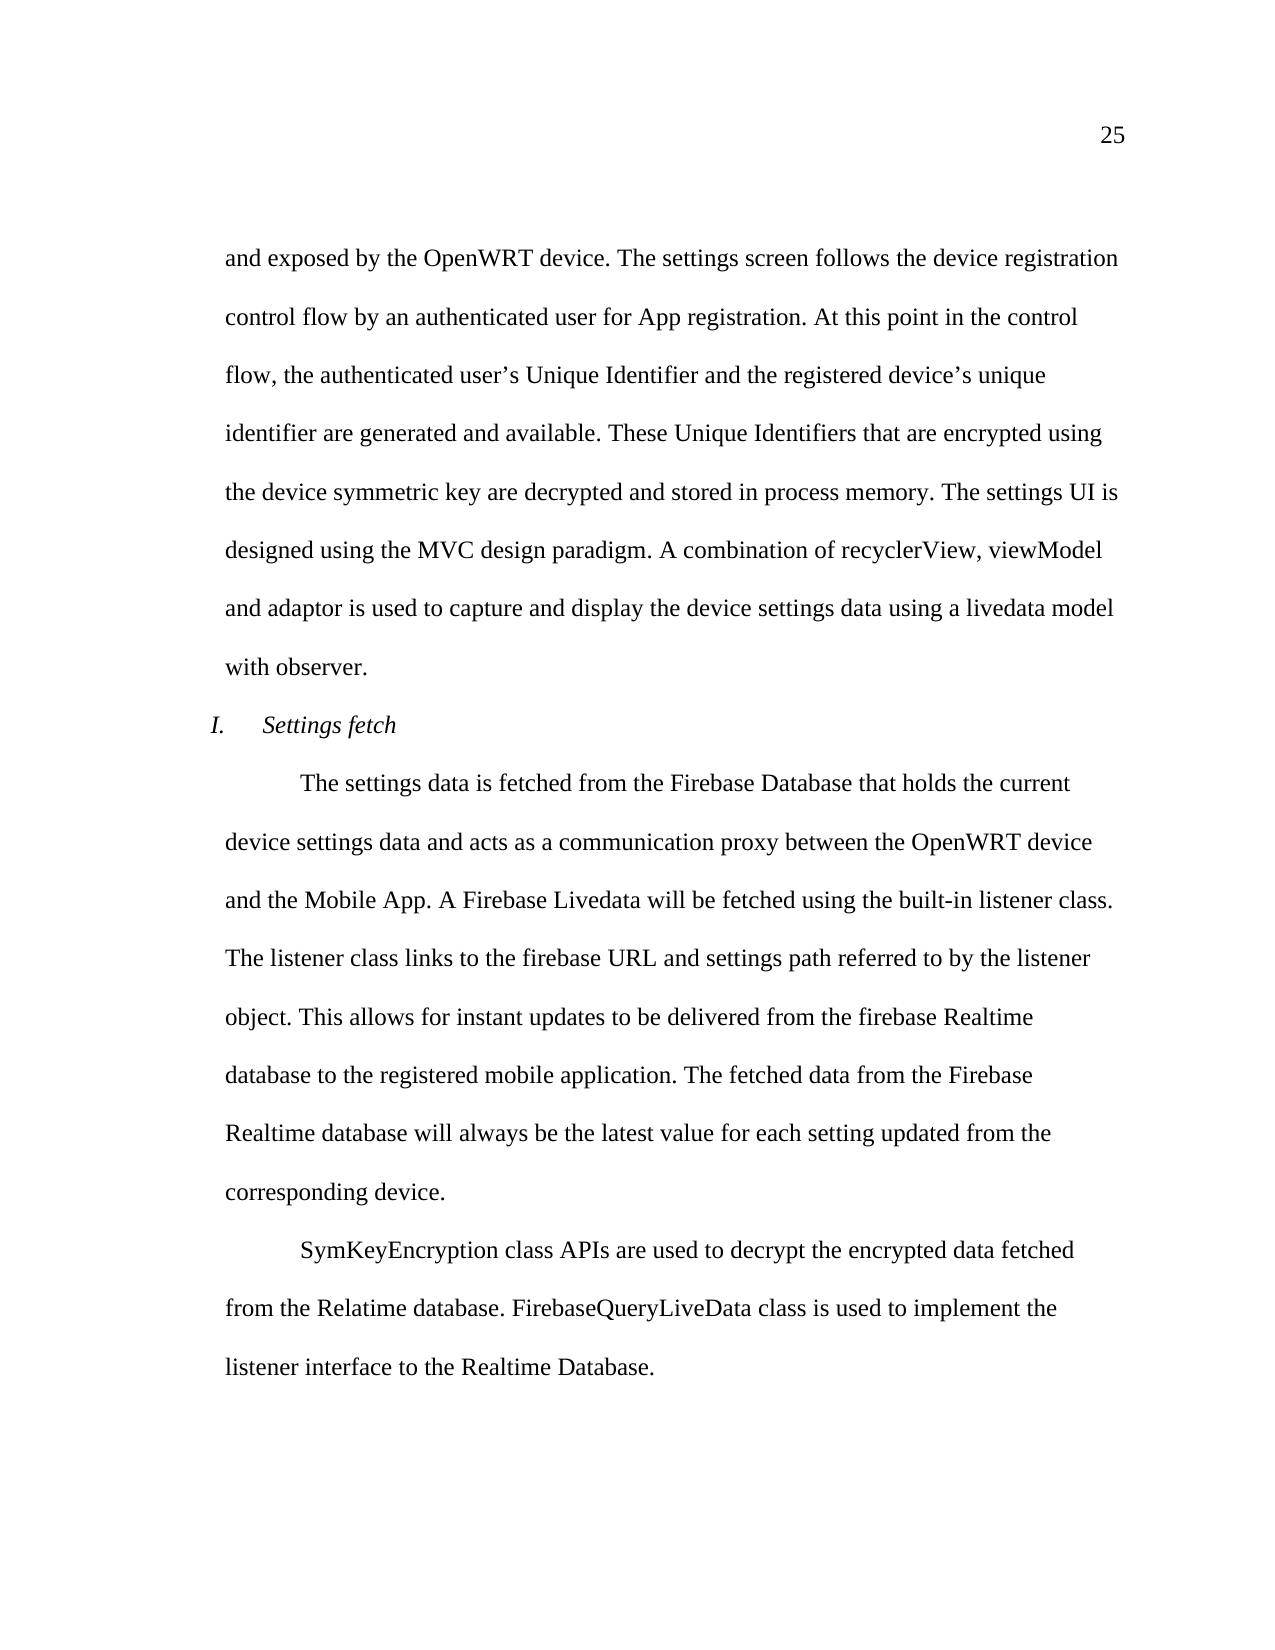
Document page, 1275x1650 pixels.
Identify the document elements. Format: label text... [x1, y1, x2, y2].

list Settings fetch [225, 687, 1125, 745]
text The settings data is fetched from the Firebase Database that holds the current device settings data and acts as a communication proxy between the OpenWRT device and the Mobile App. A Firebase Livedata will be fetched using the built-in listener class. The listener class links to the firebase URL and settings path referred to by the listener object. This allows for instant updates to be delivered from the firebase Realtime database to the registered mobile application. The fetched data from the Firebase Realtime database will always be the latest value for each setting updated from the corresponding device. [225, 745, 1125, 1212]
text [225, 220, 1125, 687]
text SymKeyEncryption class APIs are used to decrypt the encrypted data fetched from the Relatime database. FirebaseQueryLiveData class is used to implement the listener interface to the Realtime Database. [225, 1212, 1125, 1387]
